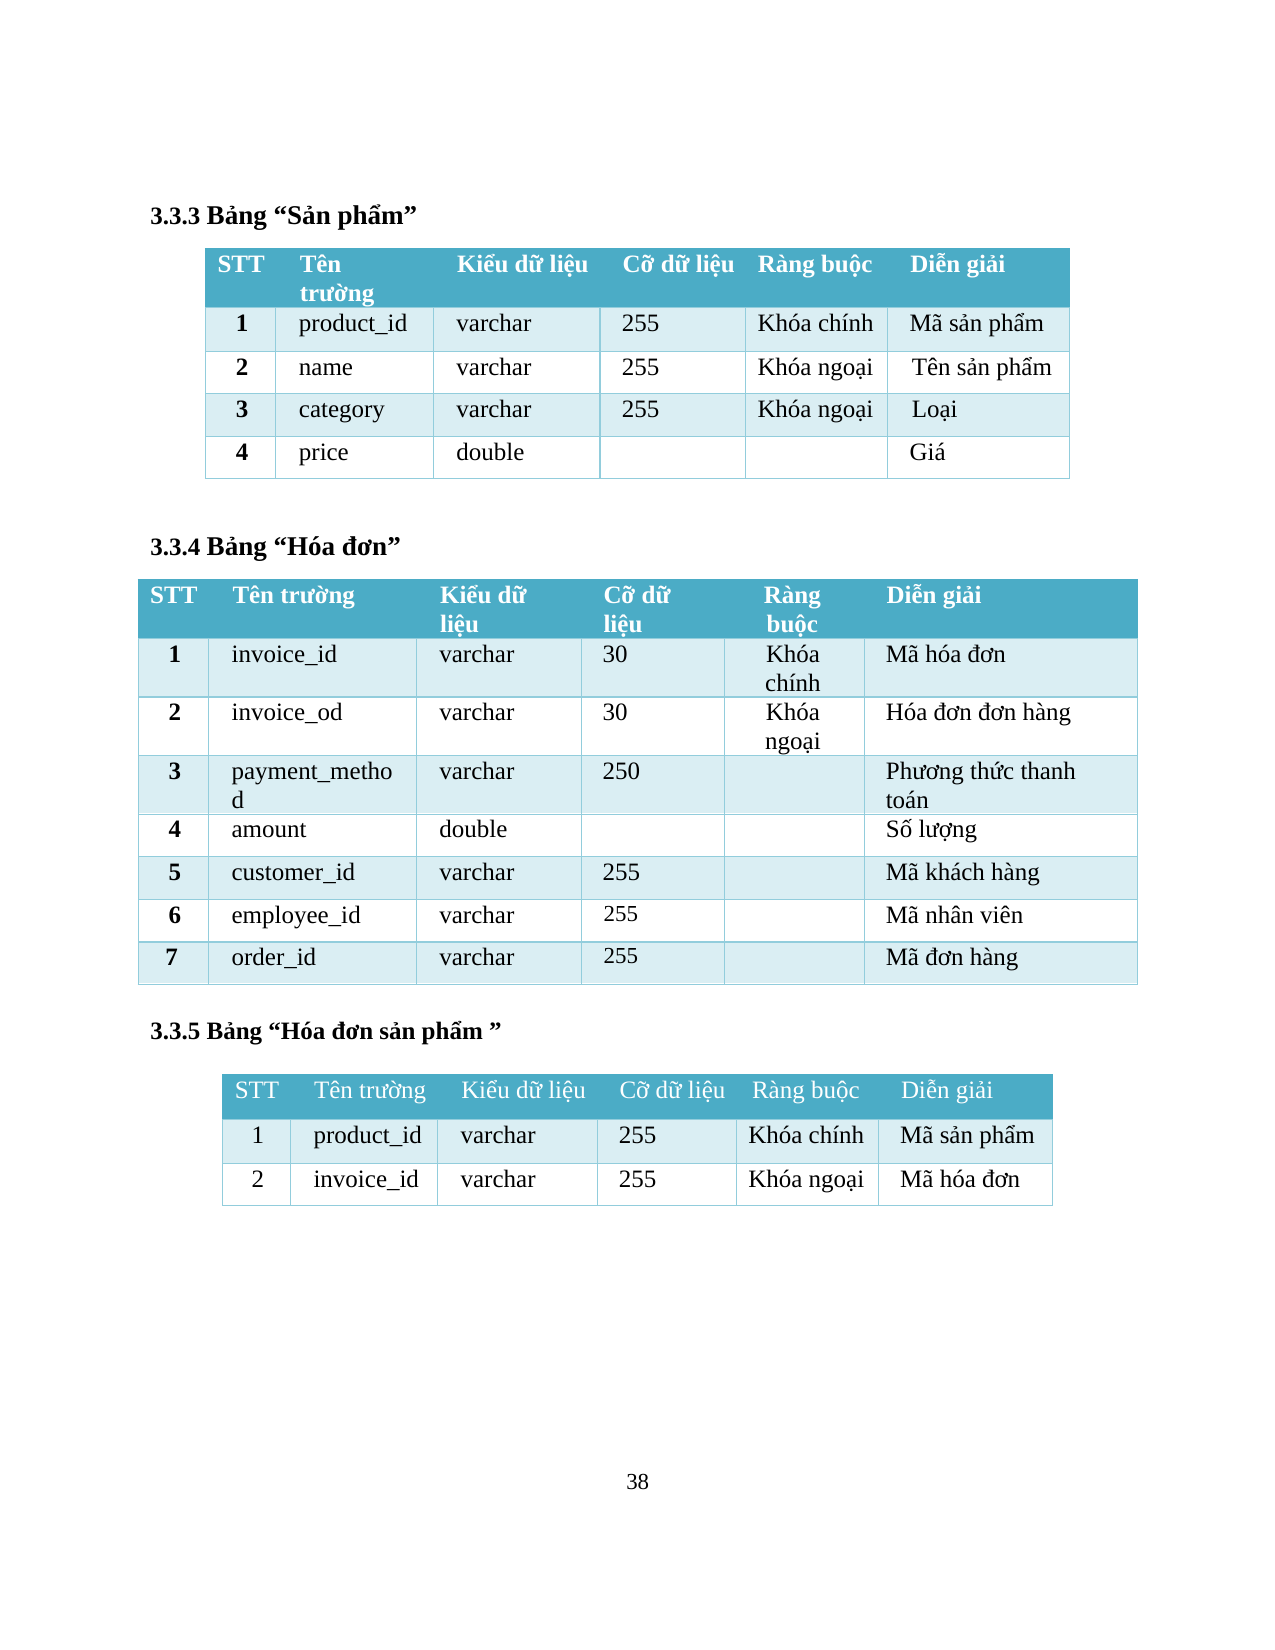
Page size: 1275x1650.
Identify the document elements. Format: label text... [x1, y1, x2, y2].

table_cell 4 [206, 437, 275, 478]
table_cell [725, 943, 864, 983]
table_cell 30 [582, 639, 724, 696]
table_cell invoice_id [209, 639, 416, 696]
table_cell varchar [434, 352, 599, 393]
table_header Tên trường [276, 249, 433, 307]
table_cell varchar [417, 943, 581, 983]
table_header Cỡ dữ liệu [601, 249, 745, 307]
table_cell category [276, 394, 433, 436]
table_cell invoice_od [209, 698, 416, 755]
table_cell Loại [888, 394, 1069, 436]
table_cell 1 [206, 308, 275, 351]
table_cell 6 [139, 900, 208, 941]
table_cell varchar [438, 1164, 597, 1205]
table_cell Khóa chính [746, 308, 887, 351]
table_cell 250 [582, 756, 724, 813]
table_cell 255 [582, 943, 724, 983]
table_header STT [139, 580, 208, 638]
table_cell Phương thức thanh toán [865, 756, 1137, 813]
table_cell Khóa chính [725, 639, 864, 696]
table_cell employee_id [209, 900, 416, 941]
table_cell Mã hóa đơn [879, 1164, 1052, 1205]
table_cell [725, 815, 864, 856]
table_cell 4 [139, 815, 208, 856]
table_cell Khóa ngoại [746, 352, 887, 393]
table_cell amount [209, 815, 416, 856]
table_header Kiểu dữ liệu [417, 580, 581, 638]
table_cell Mã hóa đơn [865, 639, 1137, 696]
table_cell 2 [206, 352, 275, 393]
table_cell Mã sản phẩm [888, 308, 1069, 351]
table_header Cỡ dữ liệu [598, 1075, 736, 1119]
table_header Diễn giải [879, 1075, 1052, 1119]
table_cell varchar [417, 698, 581, 755]
table_cell 1 [223, 1120, 290, 1163]
table_cell Tên sản phẩm [888, 352, 1069, 393]
table_cell 255 [601, 352, 745, 393]
subtitle Bảng “Sản phẩm” [150, 199, 1137, 230]
table_cell Khóa ngoại [725, 698, 864, 755]
table_cell payment_method [209, 756, 416, 813]
table_cell invoice_id [291, 1164, 437, 1205]
table_cell varchar [417, 756, 581, 813]
table_cell product_id [291, 1120, 437, 1163]
table_cell [725, 857, 864, 899]
table_header Tên trường [291, 1075, 437, 1119]
table_cell varchar [417, 900, 581, 941]
table_header Ràng buộc [725, 580, 864, 638]
table_header Diễn giải [865, 580, 1137, 638]
table_cell price [276, 437, 433, 478]
table_cell Khóa ngoại [746, 394, 887, 436]
table_cell varchar [417, 639, 581, 696]
table_cell double [417, 815, 581, 856]
table_header Ràng buộc [746, 249, 887, 307]
table_cell 30 [582, 698, 724, 755]
table_cell Mã sản phẩm [879, 1120, 1052, 1163]
table_cell product_id [276, 308, 433, 351]
table_cell customer_id [209, 857, 416, 899]
table_cell [725, 900, 864, 941]
table_header Diễn giải [888, 249, 1069, 307]
table_header Kiểu dữ liệu [438, 1075, 597, 1119]
table_cell Khóa chính [737, 1120, 878, 1163]
table_cell [582, 815, 724, 856]
table_cell Số lượng [865, 815, 1137, 856]
table_cell [725, 756, 864, 813]
table_cell 1 [139, 639, 208, 696]
table_cell 2 [223, 1164, 290, 1205]
table_cell [746, 437, 887, 478]
subtitle Bảng “Hóa đơn” [150, 530, 1137, 561]
subtitle Bảng “Hóa đơn sản phẩm ” [150, 1016, 1137, 1045]
table_cell varchar [434, 394, 599, 436]
table_cell Mã khách hàng [865, 857, 1137, 899]
table_cell 2 [139, 698, 208, 755]
table_header Ràng buộc [737, 1075, 878, 1119]
table_header Tên trường [209, 580, 416, 638]
table_cell Hóa đơn đơn hàng [865, 698, 1137, 755]
table_cell [601, 437, 745, 478]
table_cell 255 [598, 1120, 736, 1163]
table_header STT [206, 249, 275, 307]
table_cell Mã nhân viên [865, 900, 1137, 941]
table_cell 255 [582, 857, 724, 899]
table_cell varchar [417, 857, 581, 899]
table_cell 7 [139, 943, 208, 983]
table_header Cỡ dữ liệu [582, 580, 724, 638]
table_cell 255 [598, 1164, 736, 1205]
table_header STT [223, 1075, 290, 1119]
table_cell Mã đơn hàng [865, 943, 1137, 983]
table_cell order_id [209, 943, 416, 983]
table_cell 255 [601, 394, 745, 436]
table_cell 255 [582, 900, 724, 941]
table_header Kiểu dữ liệu [434, 249, 599, 307]
table_cell double [434, 437, 599, 478]
table_cell varchar [434, 308, 599, 351]
table_cell varchar [438, 1120, 597, 1163]
table_cell 3 [139, 756, 208, 813]
table_cell 255 [601, 308, 745, 351]
table_cell 3 [206, 394, 275, 436]
table_cell name [276, 352, 433, 393]
table_cell 5 [139, 857, 208, 899]
table_cell Khóa ngoại [737, 1164, 878, 1205]
table_cell Giá [888, 437, 1069, 478]
